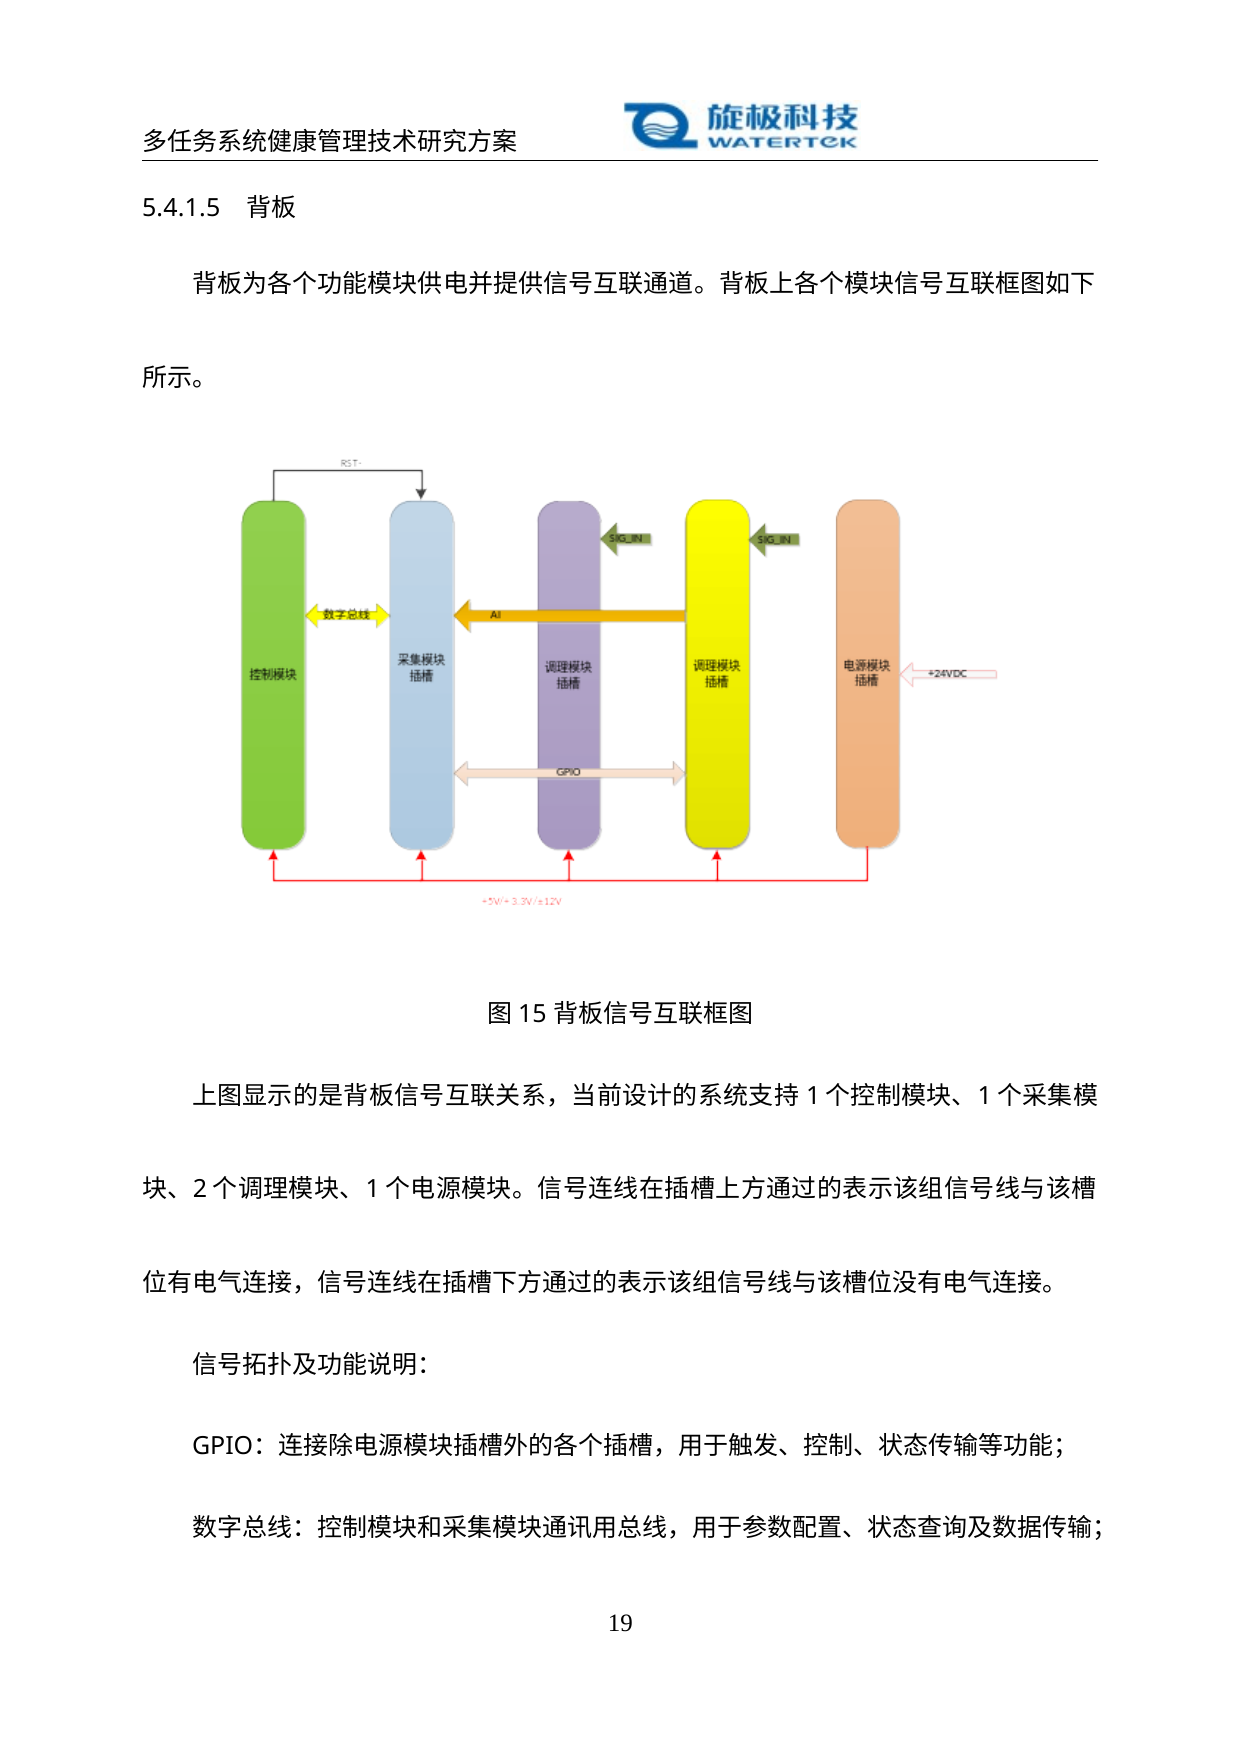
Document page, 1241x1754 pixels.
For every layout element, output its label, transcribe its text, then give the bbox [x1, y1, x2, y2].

text 数字总线：控制模块和采集模块通讯用总线，用于参数配置、状态查询及数据传输； [142, 1492, 1098, 1559]
text GPIO：连接除电源模块插槽外的各个插槽，用于触发、控制、状态传输等功能； [142, 1410, 1098, 1478]
picture [623, 100, 861, 151]
text 背板为各个功能模块供电并提供信号互联通道。背板上各个模块信号互联框图如下所示。 [142, 248, 1098, 410]
list 背板信号互联框图 [142, 978, 1098, 1046]
text 上图显示的是背板信号互联关系，当前设计的系统支持1个控制模块、1个采集模块、2个调理模块、1个电源模块。信号连线在插槽上方通过的表示该组信号线与该槽位有电气连接，信号连线在插槽下方通过的表示该组信号线与该槽位没有电气连接。 [142, 1059, 1098, 1314]
text 信号拓扑及功能说明： [142, 1328, 1098, 1396]
text 背板 [142, 171, 1098, 239]
